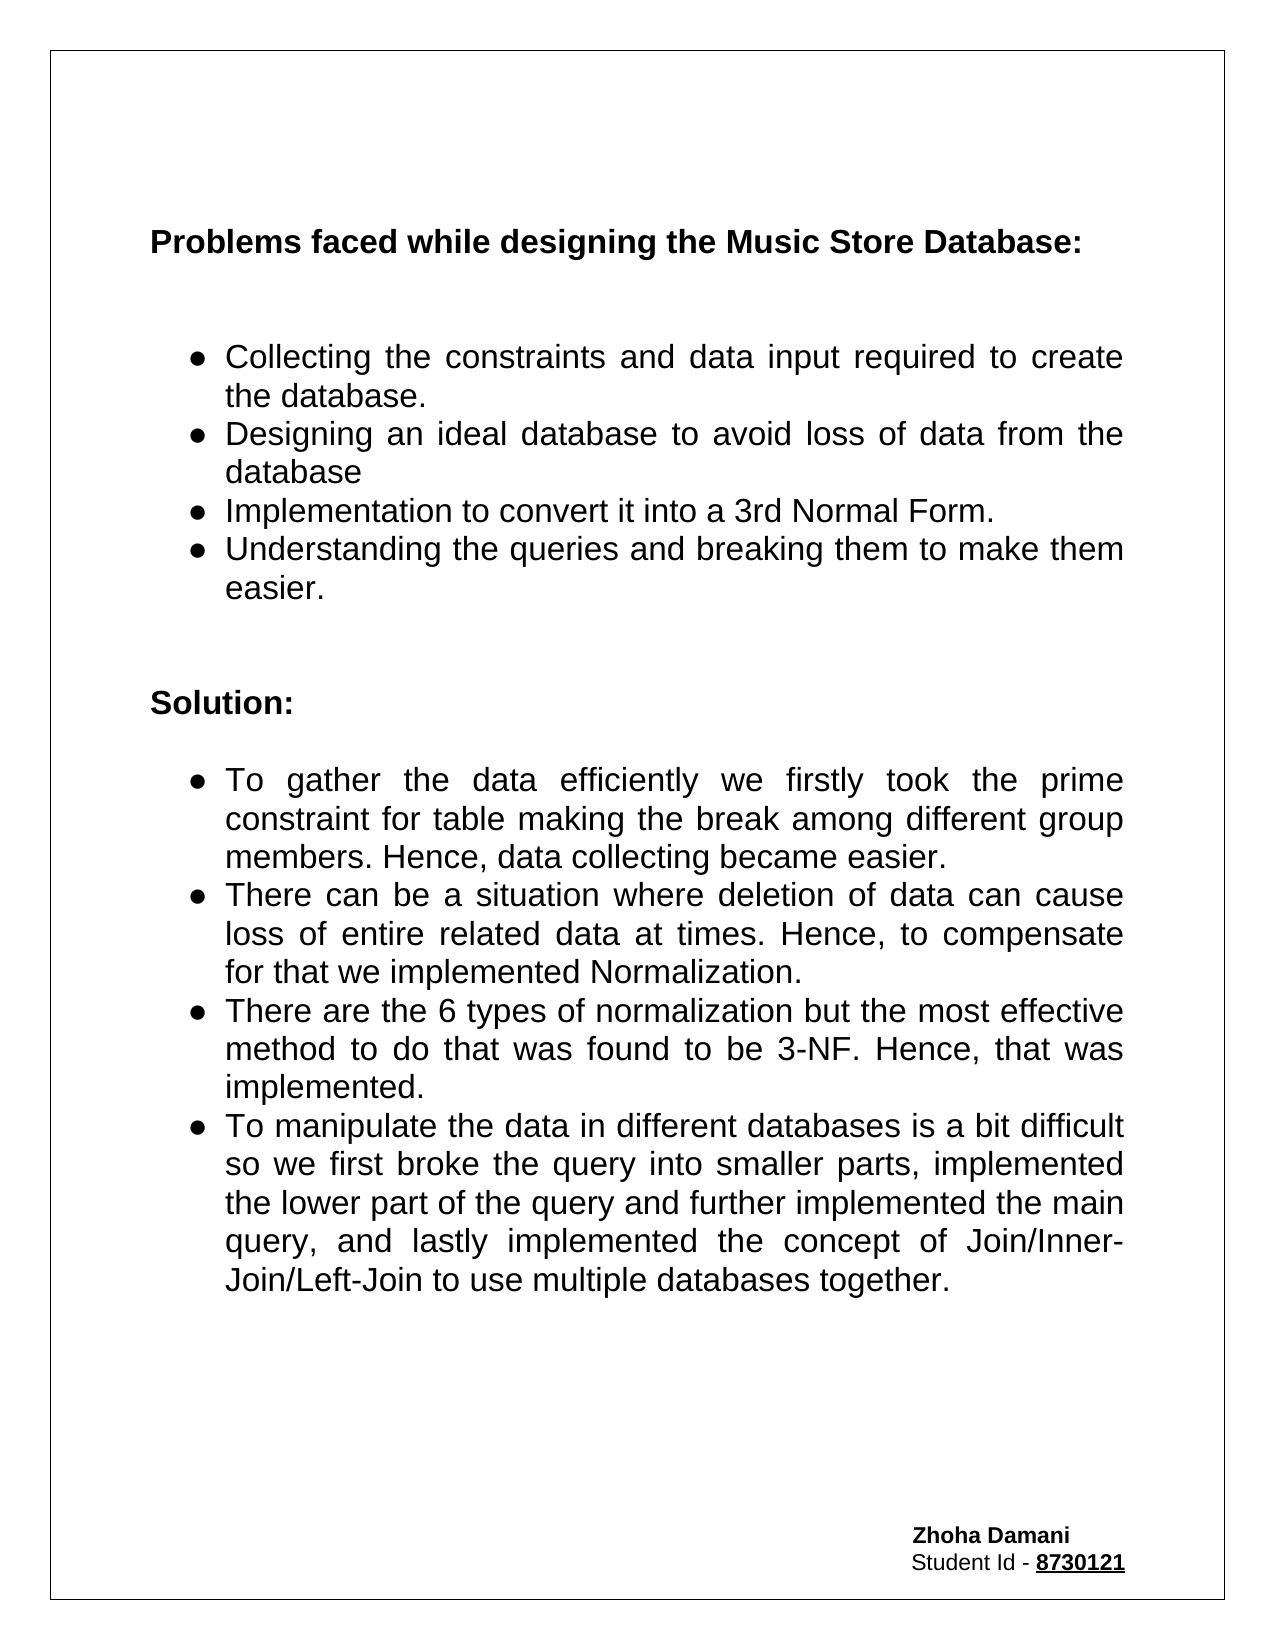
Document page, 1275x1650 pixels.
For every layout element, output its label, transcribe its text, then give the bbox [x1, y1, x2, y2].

text Problems faced while designing the Music Store Database: [150, 222, 1125, 260]
list To manipulate the data in different databases is a bit difficult so we first broke the query into smaller parts, implemented the lower part of the query and further implemented the main query, and lastly implemented the concept of Join/Inner-Join/Left-Join to use multiple databases together. [187, 1106, 1125, 1298]
text Solution: [150, 683, 1125, 722]
list There are the 6 types of normalization but the most effective method to do that was found to be 3-NF. Hence, that was implemented. [187, 991, 1125, 1106]
list There can be a situation where deletion of data can cause loss of entire related data at times. Hence, to compensate for that we implemented Normalization. [187, 875, 1125, 991]
list Designing an ideal database to avoid loss of data from the database [187, 414, 1125, 491]
list Implementation to convert it into a 3rd Normal Form. [187, 491, 1125, 529]
list To gather the data efficiently we firstly took the prime constraint for table making the break among different group members. Hence, data collecting became easier. [187, 760, 1125, 875]
list Understanding the queries and breaking them to make them easier. [187, 529, 1125, 606]
list Collecting the constraints and data input required to create the database. [187, 337, 1125, 414]
